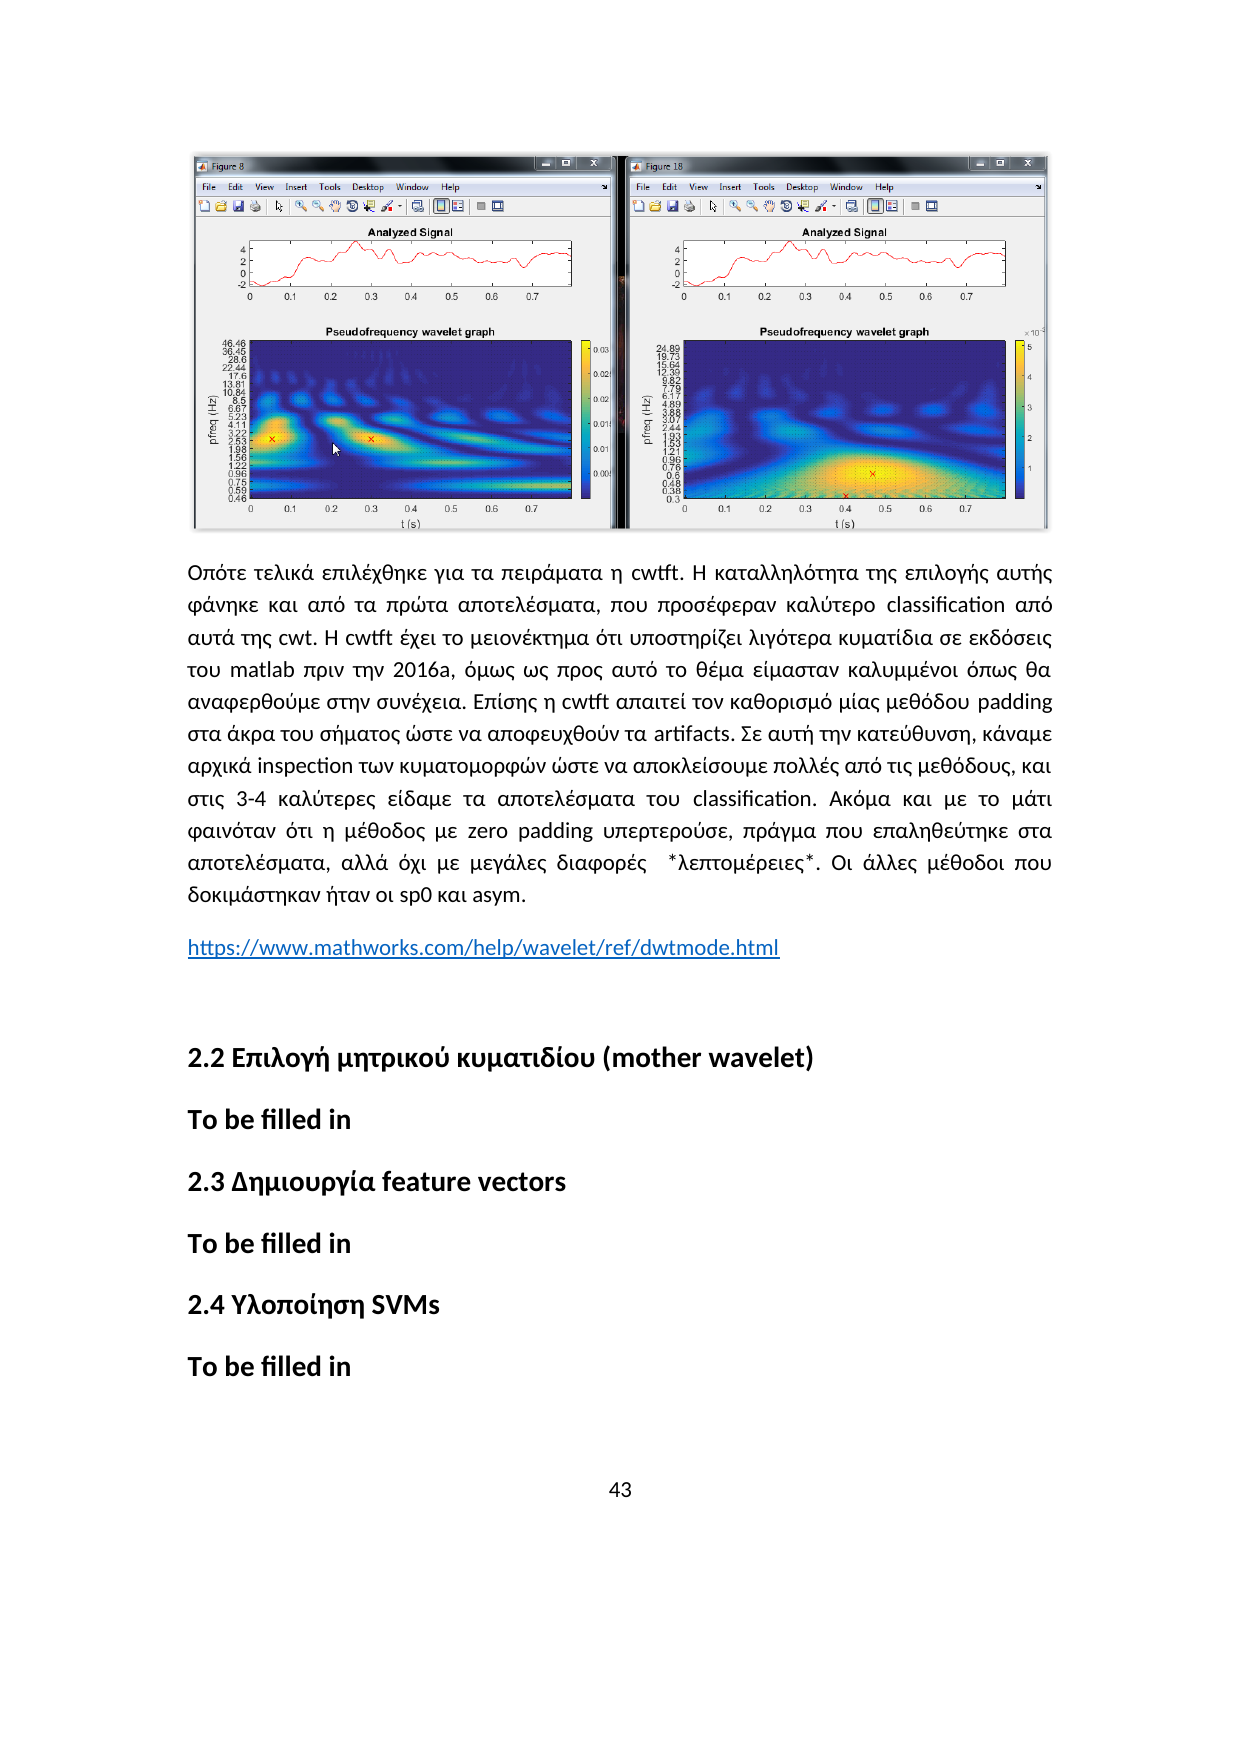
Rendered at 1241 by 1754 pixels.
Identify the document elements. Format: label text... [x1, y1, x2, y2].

text 2.2 Επιλογή μητρικού κυματιδίου (mother wavelet) [187, 1039, 1053, 1075]
text https://www.mathworks.com/help/wavelet/ref/dwtmode.html [187, 933, 1053, 961]
text To be filled in [187, 1225, 1053, 1260]
text Οπότε τελικά επιλέχθηκε για τα πειράματα η cwtft. Η καταλληλότητα της επιλογής αυτής φάνηκε και από τα πρώτα αποτελέσματα, που προσέφεραν καλύτερο classification από αυτά της cwt. Η cwtft έχει το μειονέκτημα ότι υποστηρίζει λιγότερα κυματίδια σε εκδόσεις του matlab πριν την 2016a, όμως ως προς αυτό το θέμα είμασταν καλυμμένοι όπως θα αναφερθούμε στην συνέχεια. Επίσης η cwtft απαιτεί τον καθορισμό μίας μεθόδου padding στα άκρα του σήματος ώστε να αποφευχθούν τα artifacts. Σε αυτή την κατεύθυνση, κάναμε αρχικά inspection των κυματομορφών ώστε να αποκλείσουμε πολλές από τις μεθόδους, και στις 3-4 καλύτερες είδαμε τα αποτελέσματα του classification. Ακόμα και με το μάτι φαινόταν ότι η μέθοδος με zero padding υπερτερούσε, πράγμα που επαληθεύτηκε στα αποτελέσματα, αλλά όχι με μεγάλες διαφορές *λεπτομέρειες*. Οι άλλες μέθοδοι που δοκιμάστηκαν ήταν οι sp0 και asym. [187, 558, 1053, 908]
text 2.3 Δημιουργία feature vectors [187, 1163, 1053, 1198]
picture [187, 150, 1053, 534]
text To be filled in [187, 1348, 1053, 1384]
text To be filled in [187, 1101, 1053, 1137]
text 2.4 Υλοποίηση SVMs [187, 1286, 1053, 1322]
